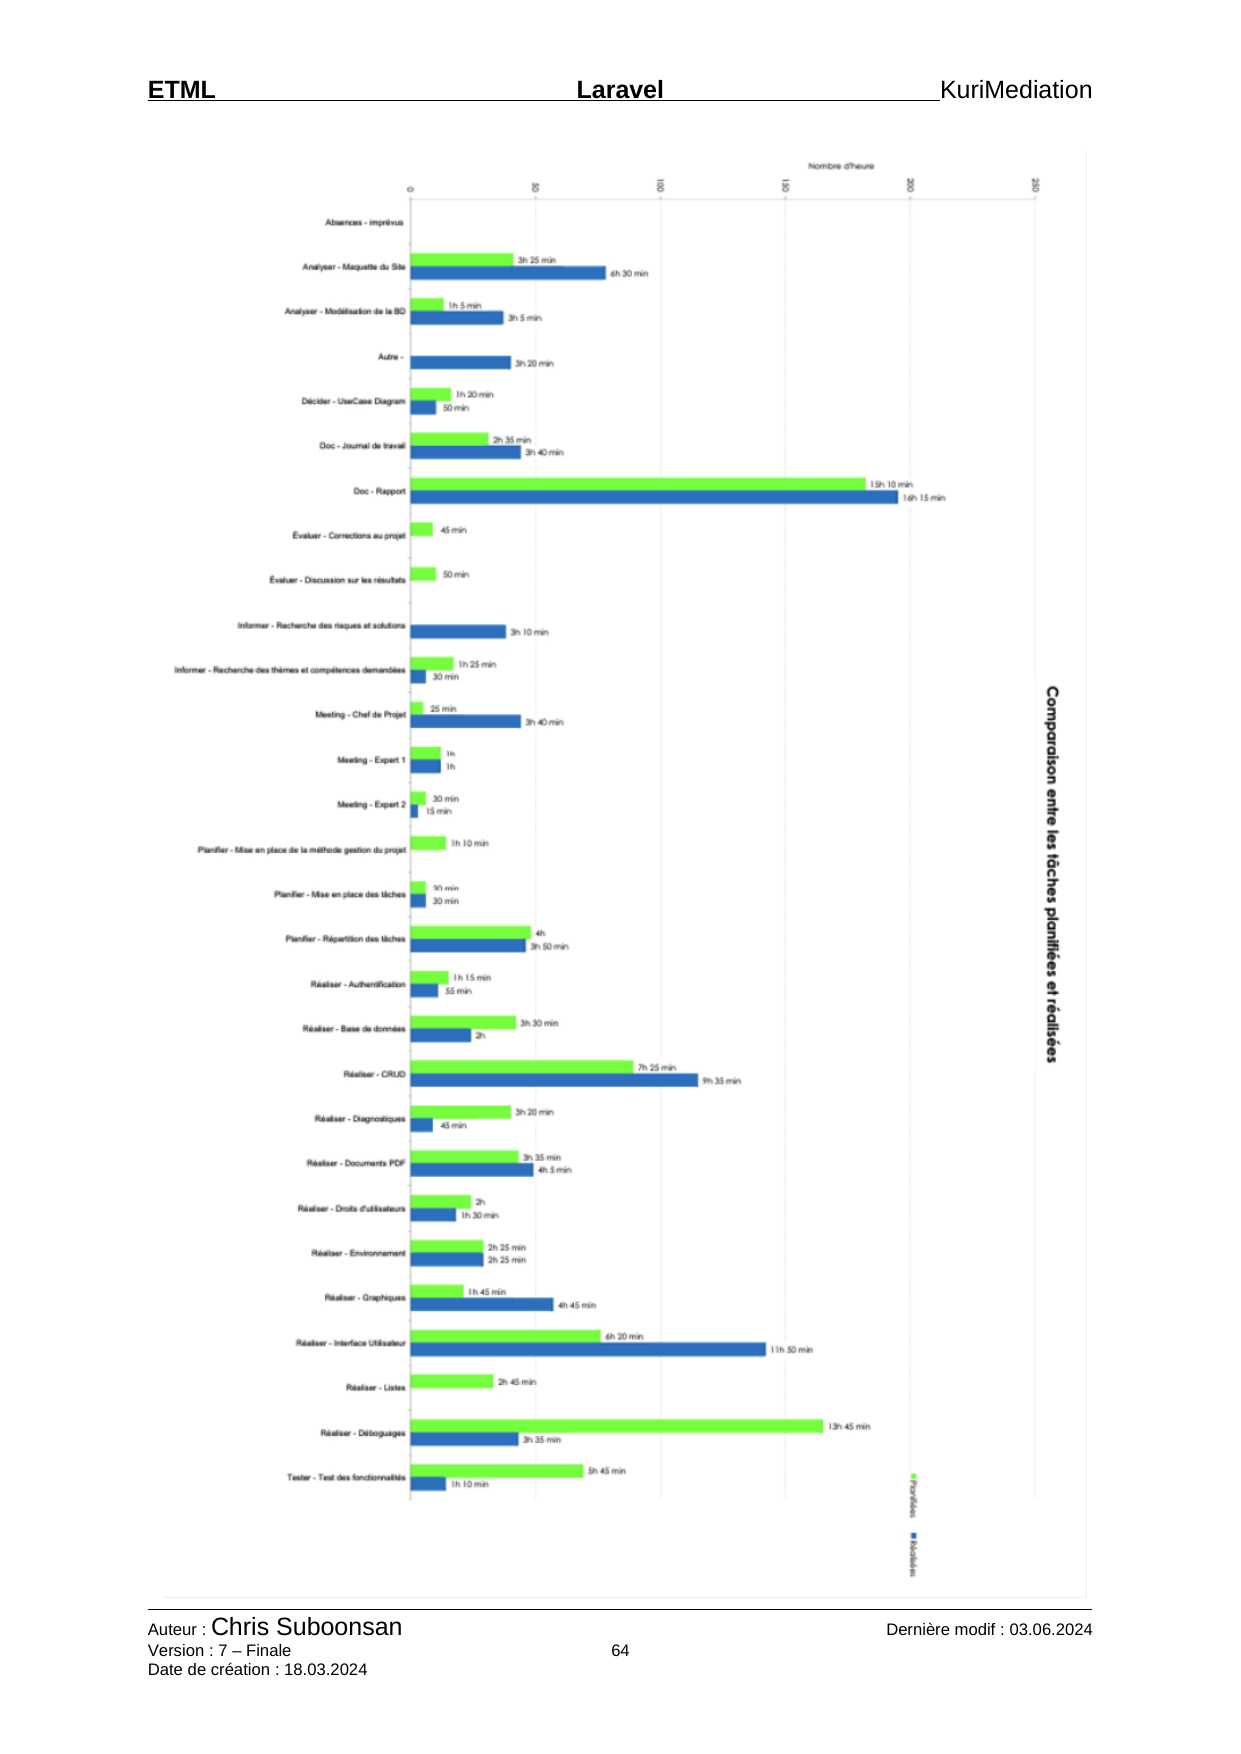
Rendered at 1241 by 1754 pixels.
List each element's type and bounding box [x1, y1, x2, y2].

picture [164, 153, 1087, 1598]
